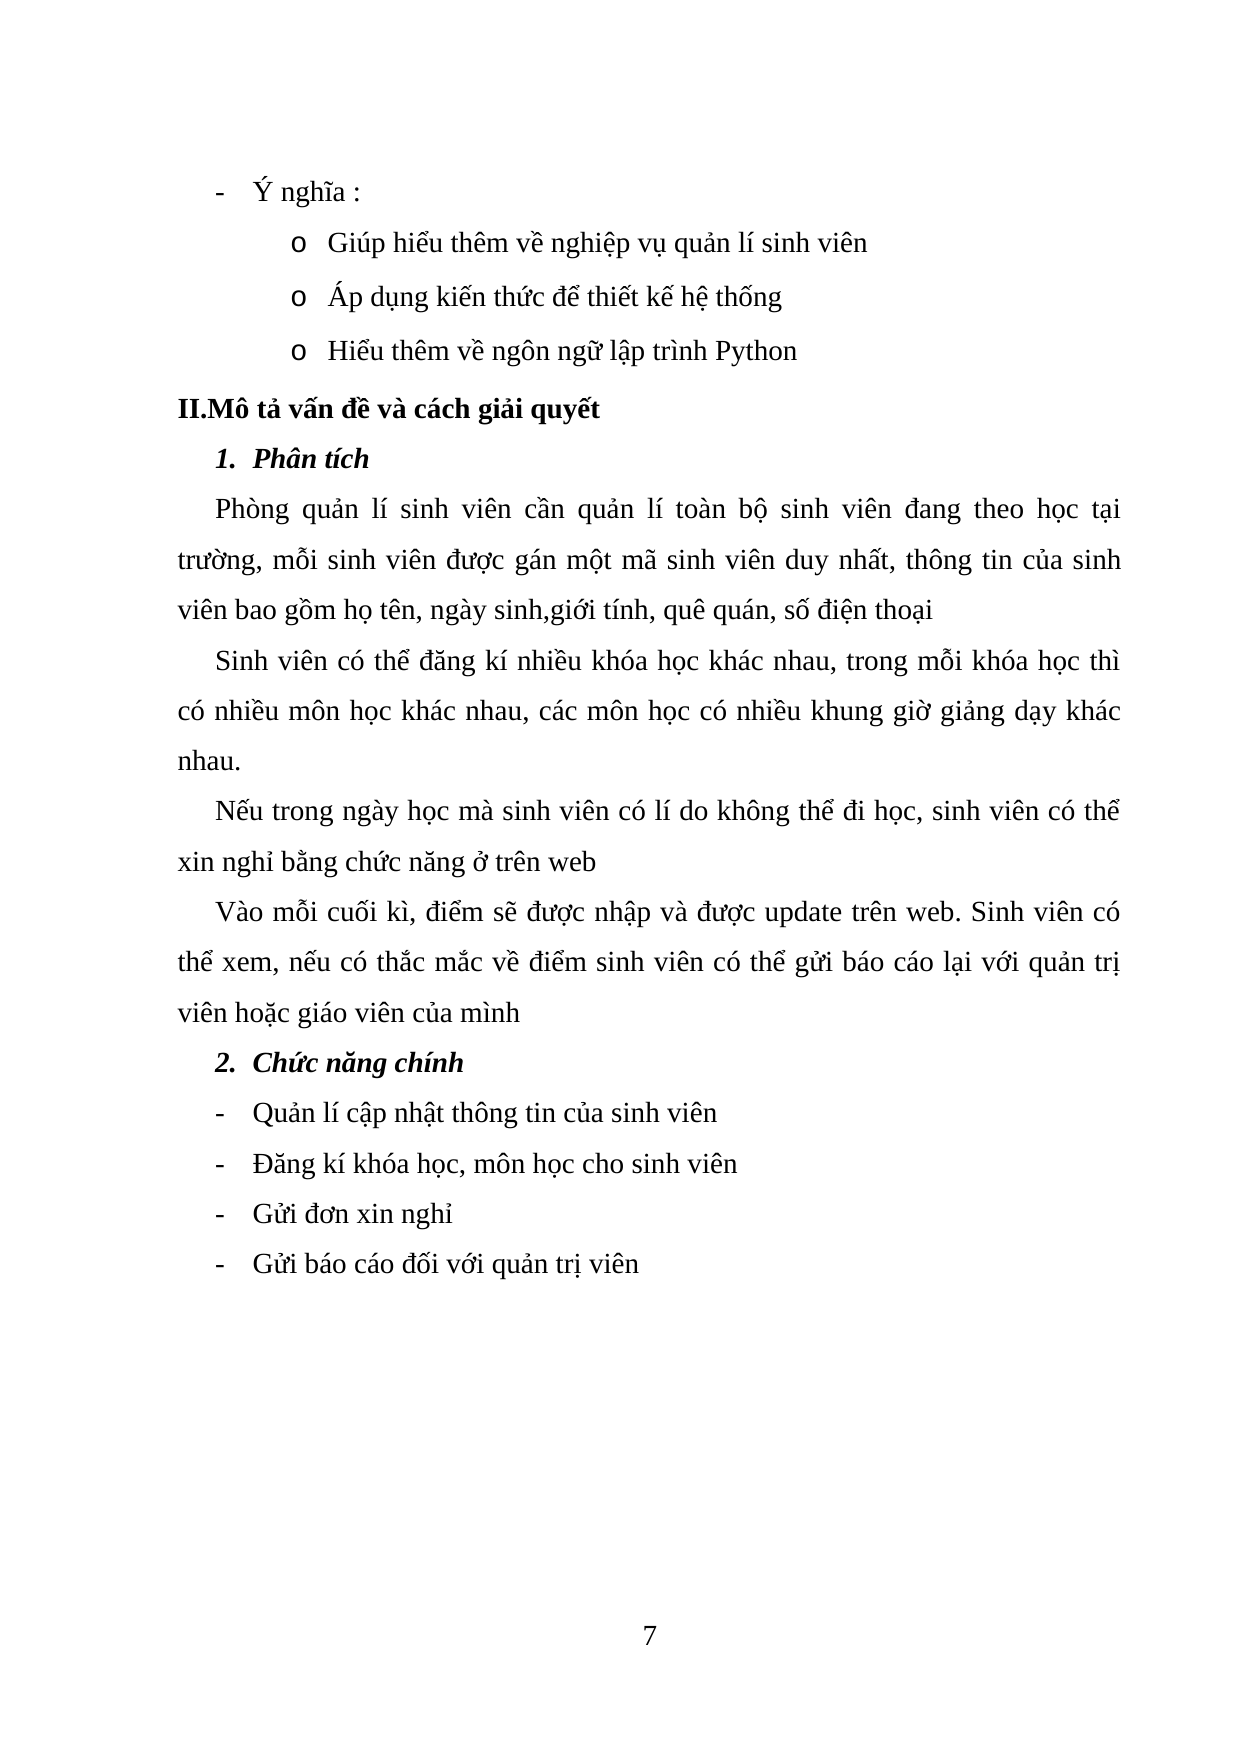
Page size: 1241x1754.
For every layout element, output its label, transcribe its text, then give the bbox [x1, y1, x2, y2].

list Áp dụng kiến thức để thiết kế hệ thống [290, 279, 1122, 315]
list Phân tích [215, 441, 1122, 475]
text Vào mỗi cuối kì, điểm sẽ được nhập và được update trên web. Sinh viên có thể xem, nếu có thắc mắc về điểm sinh viên có thể gửi báo cáo lại với quản trị viên hoặc giáo viên của mình [177, 894, 1122, 1028]
text Phòng quản lí sinh viên cần quản lí toàn bộ sinh viên đang theo học tại trường, mỗi sinh viên được gán một mã sinh viên duy nhất, thông tin của sinh viên bao gồm họ tên, ngày sinh,giới tính, quê quán, số điện thoại [177, 492, 1122, 626]
list Giúp hiểu thêm về nghiệp vụ quản lí sinh viên [290, 225, 1122, 261]
list Gửi đơn xin nghỉ [215, 1196, 1122, 1229]
subtitle II.Mô tả vấn đề và cách giải quyết [177, 391, 1122, 424]
list Hiểu thêm về ngôn ngữ lập trình Python [290, 333, 1122, 369]
list Quản lí cập nhật thông tin của sinh viên [215, 1095, 1122, 1129]
list Gửi báo cáo đối với quản trị viên [215, 1246, 1122, 1280]
text Sinh viên có thể đăng kí nhiều khóa học khác nhau, trong mỗi khóa học thì có nhiều môn học khác nhau, các môn học có nhiều khung giờ giảng dạy khác nhau. [177, 643, 1122, 777]
text Nếu trong ngày học mà sinh viên có lí do không thể đi học, sinh viên có thể xin nghỉ bằng chức năng ở trên web [177, 793, 1122, 877]
list Đăng kí khóa học, môn học cho sinh viên [215, 1146, 1122, 1179]
list Chức năng chính [215, 1045, 1122, 1079]
list Ý nghĩa : [215, 174, 1122, 208]
